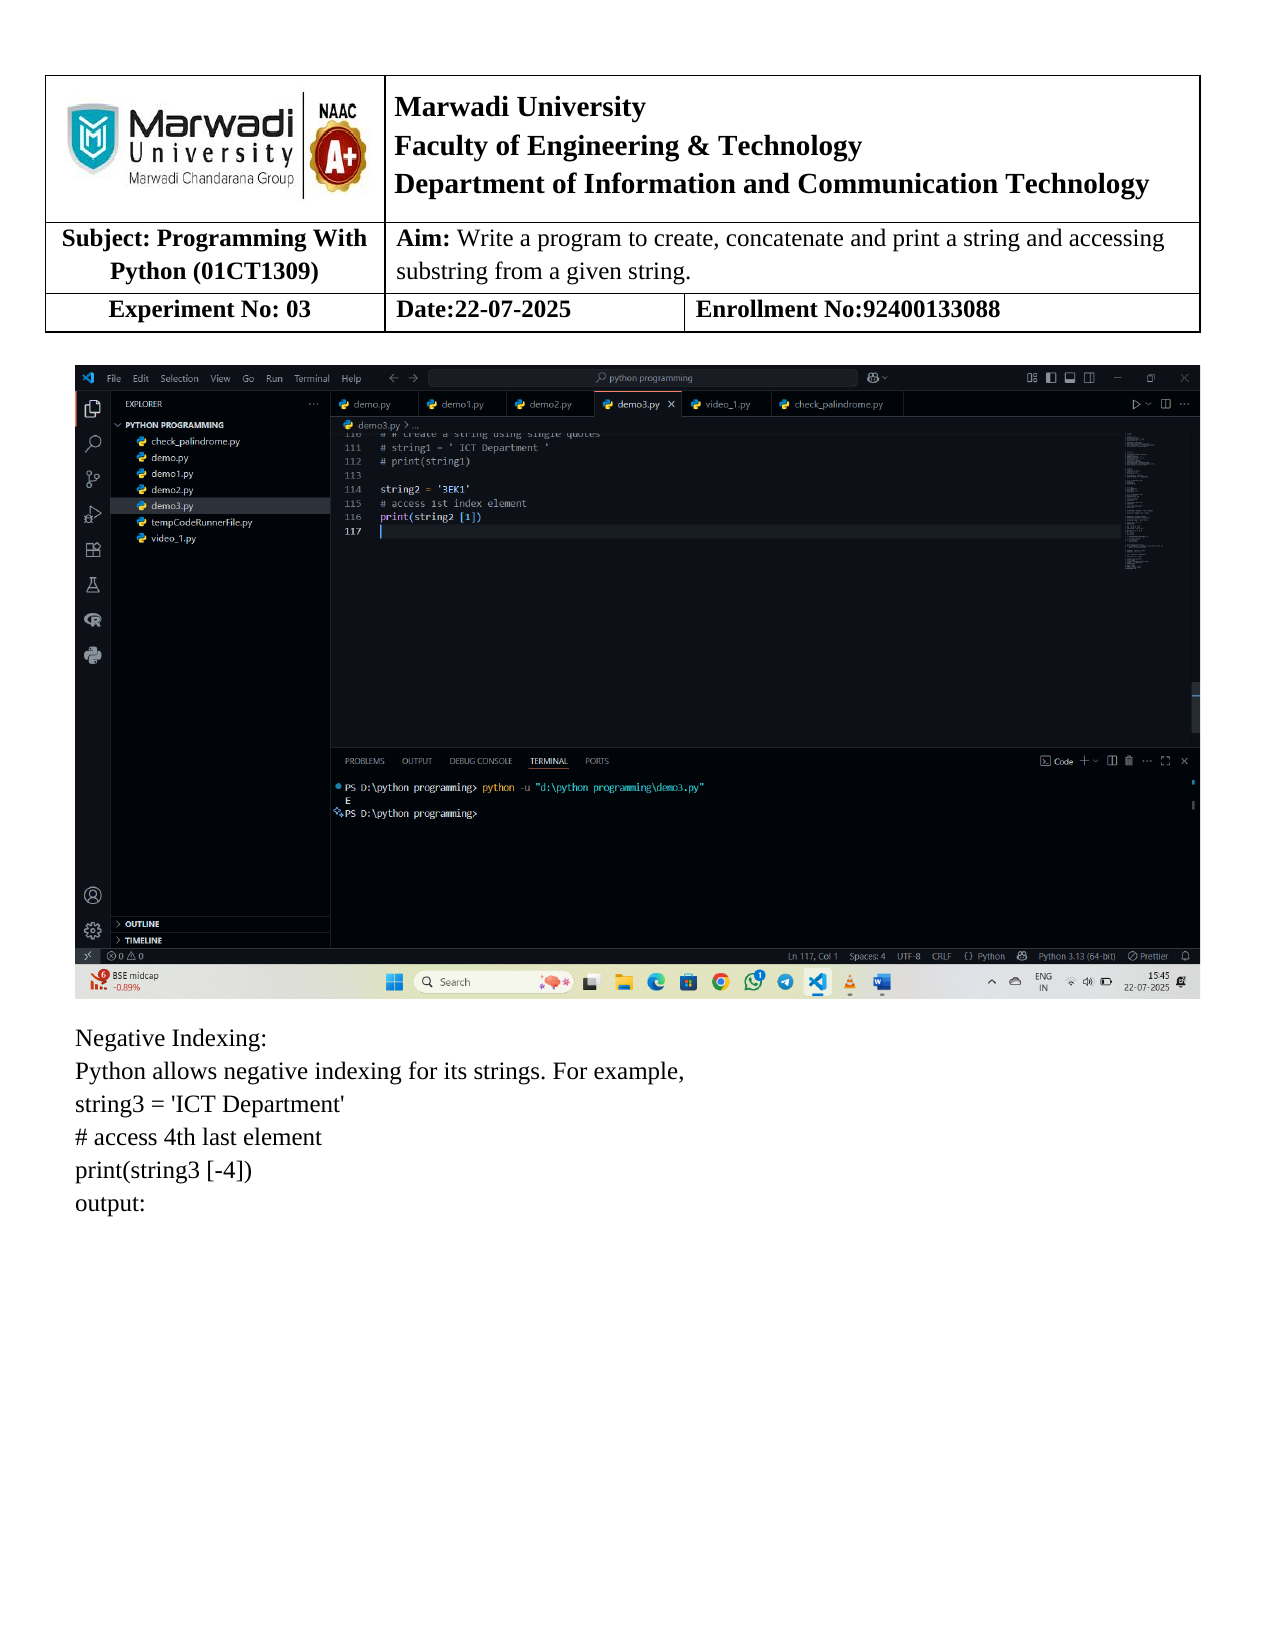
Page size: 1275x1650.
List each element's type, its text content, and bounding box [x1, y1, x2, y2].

text Python allows negative indexing for its strings. For example, [75, 1056, 1200, 1085]
picture [58, 80, 374, 213]
text output: [75, 1188, 1200, 1217]
text string3 = 'ICT Department' [75, 1089, 1200, 1118]
text print(string3 [-4]) [75, 1155, 1200, 1184]
text Negative Indexing: [75, 1023, 1200, 1052]
picture [75, 365, 1200, 999]
text # access 4th last element [75, 1122, 1200, 1151]
